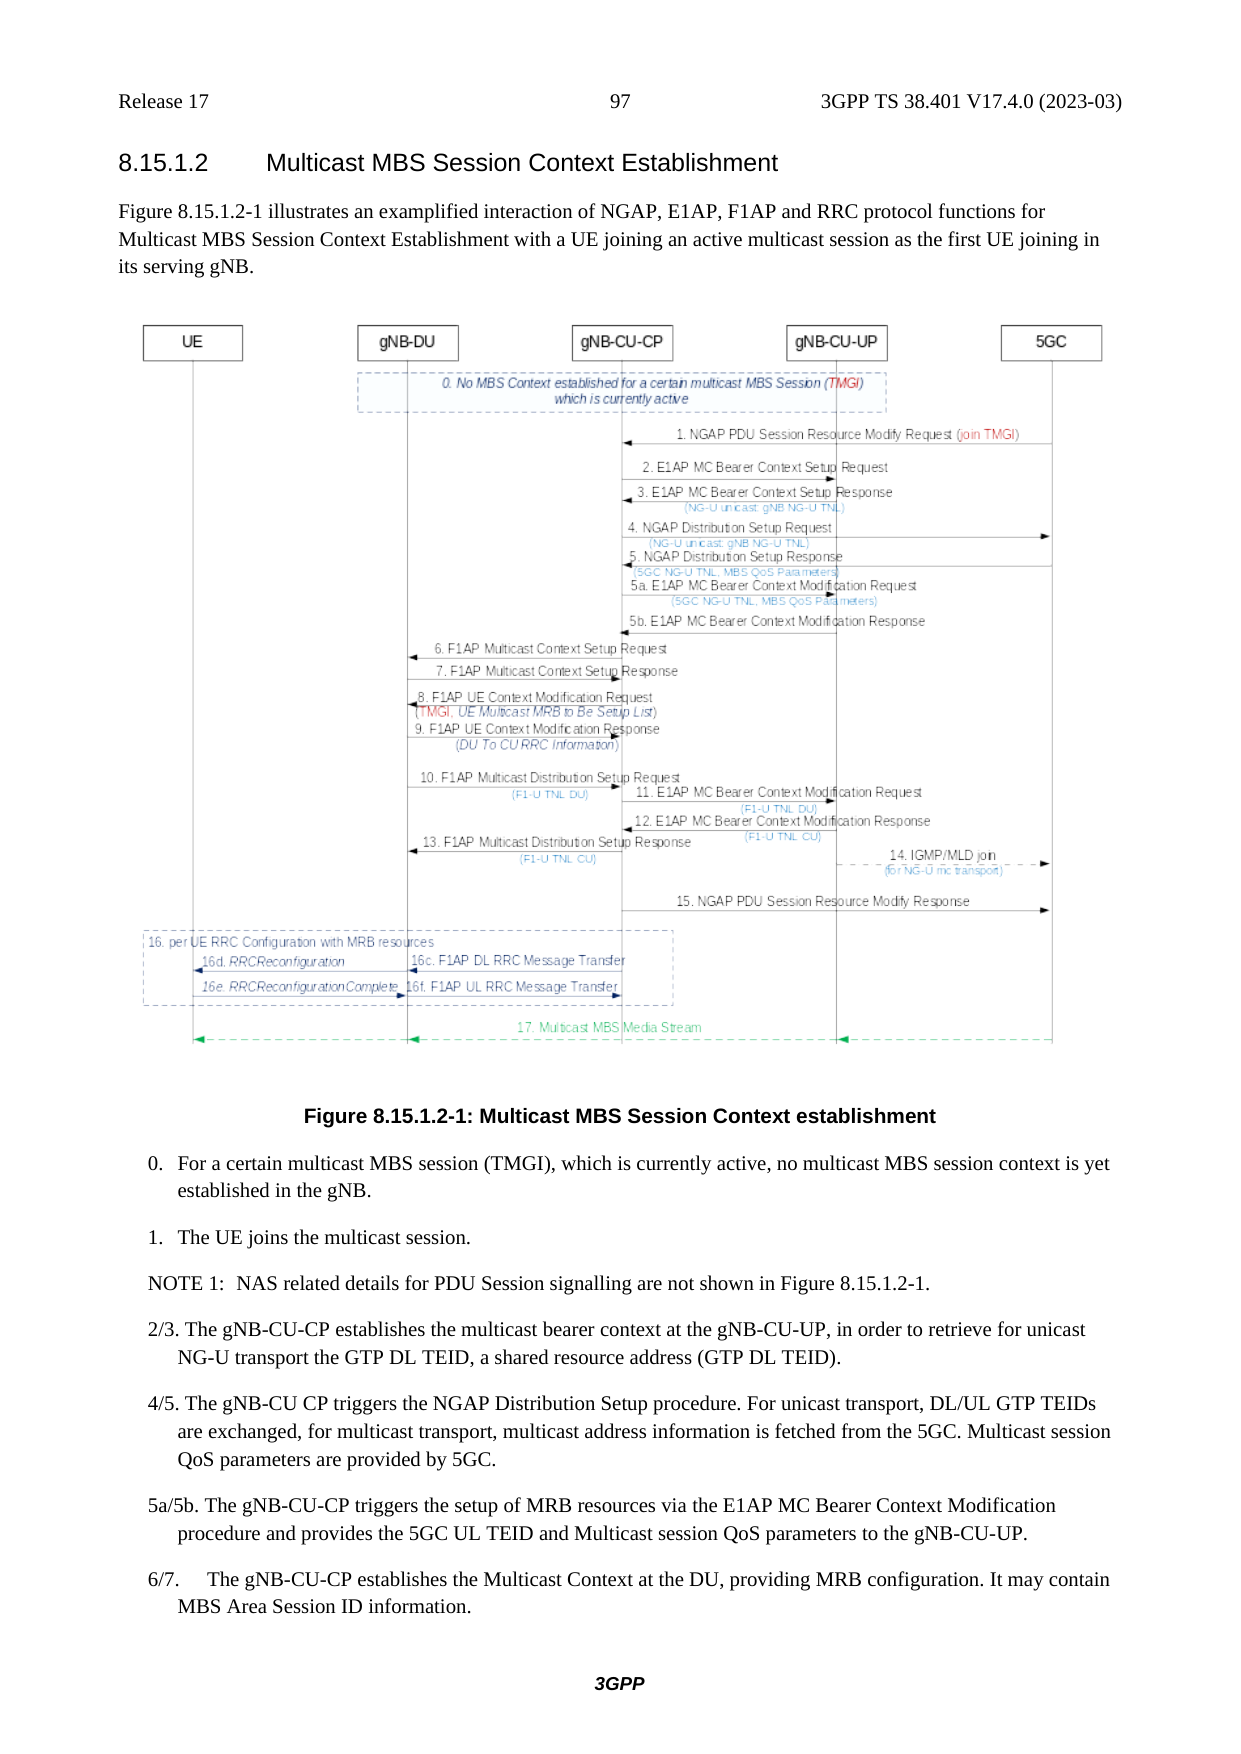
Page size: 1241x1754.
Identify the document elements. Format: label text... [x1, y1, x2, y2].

text 4/5. The gNB-CU CP triggers the NGAP Distribution Setup procedure. For unicast transport, DL/UL GTP TEIDs are exchanged, for multicast transport, multicast address information is fetched from the 5GC. Multicast session QoS parameters are provided by 5GC. [148, 1391, 1122, 1471]
text NOTE 1: NAS related details for PDU Session signalling are not shown in Figure 8.15.1.2-1. [148, 1271, 1122, 1295]
text 6/7. The gNB-CU-CP establishes the Multicast Context at the DU, providing MRB configuration. It may contain MBS Area Session ID information. [148, 1567, 1122, 1618]
text 1. The UE joins the multicast session. [148, 1224, 1122, 1249]
subtitle 8.15.1.2 Multicast MBS Session Context Establishment [118, 147, 1122, 176]
text 0. For a certain multicast MBS session (TMGI), which is currently active, no multicast MBS session context is yet established in the gNB. [148, 1151, 1122, 1202]
text 5a/5b. The gNB-CU-CP triggers the setup of MRB resources via the E1AP MC Bearer Context Modification procedure and provides the 5GC UL TEID and Multicast session QoS parameters to the gNB-CU-UP. [148, 1493, 1122, 1544]
text Figure 8.15.1.2-1 illustrates an examplified interaction of NGAP, E1AP, F1AP and RRC protocol functions for Multicast MBS Session Context Establishment with a UE joining an active multicast session as the first UE joining in its serving gNB. [118, 199, 1122, 278]
text Figure 8.15.1.2-1: Multicast MBS Session Context establishment [118, 1104, 1122, 1128]
text 2/3. The gNB-CU-CP establishes the multicast bearer context at the gNB-CU-UP, in order to retrieve for unicast NG-U transport the GTP DL TEID, a shared resource address (GTP DL TEID). [148, 1317, 1122, 1369]
